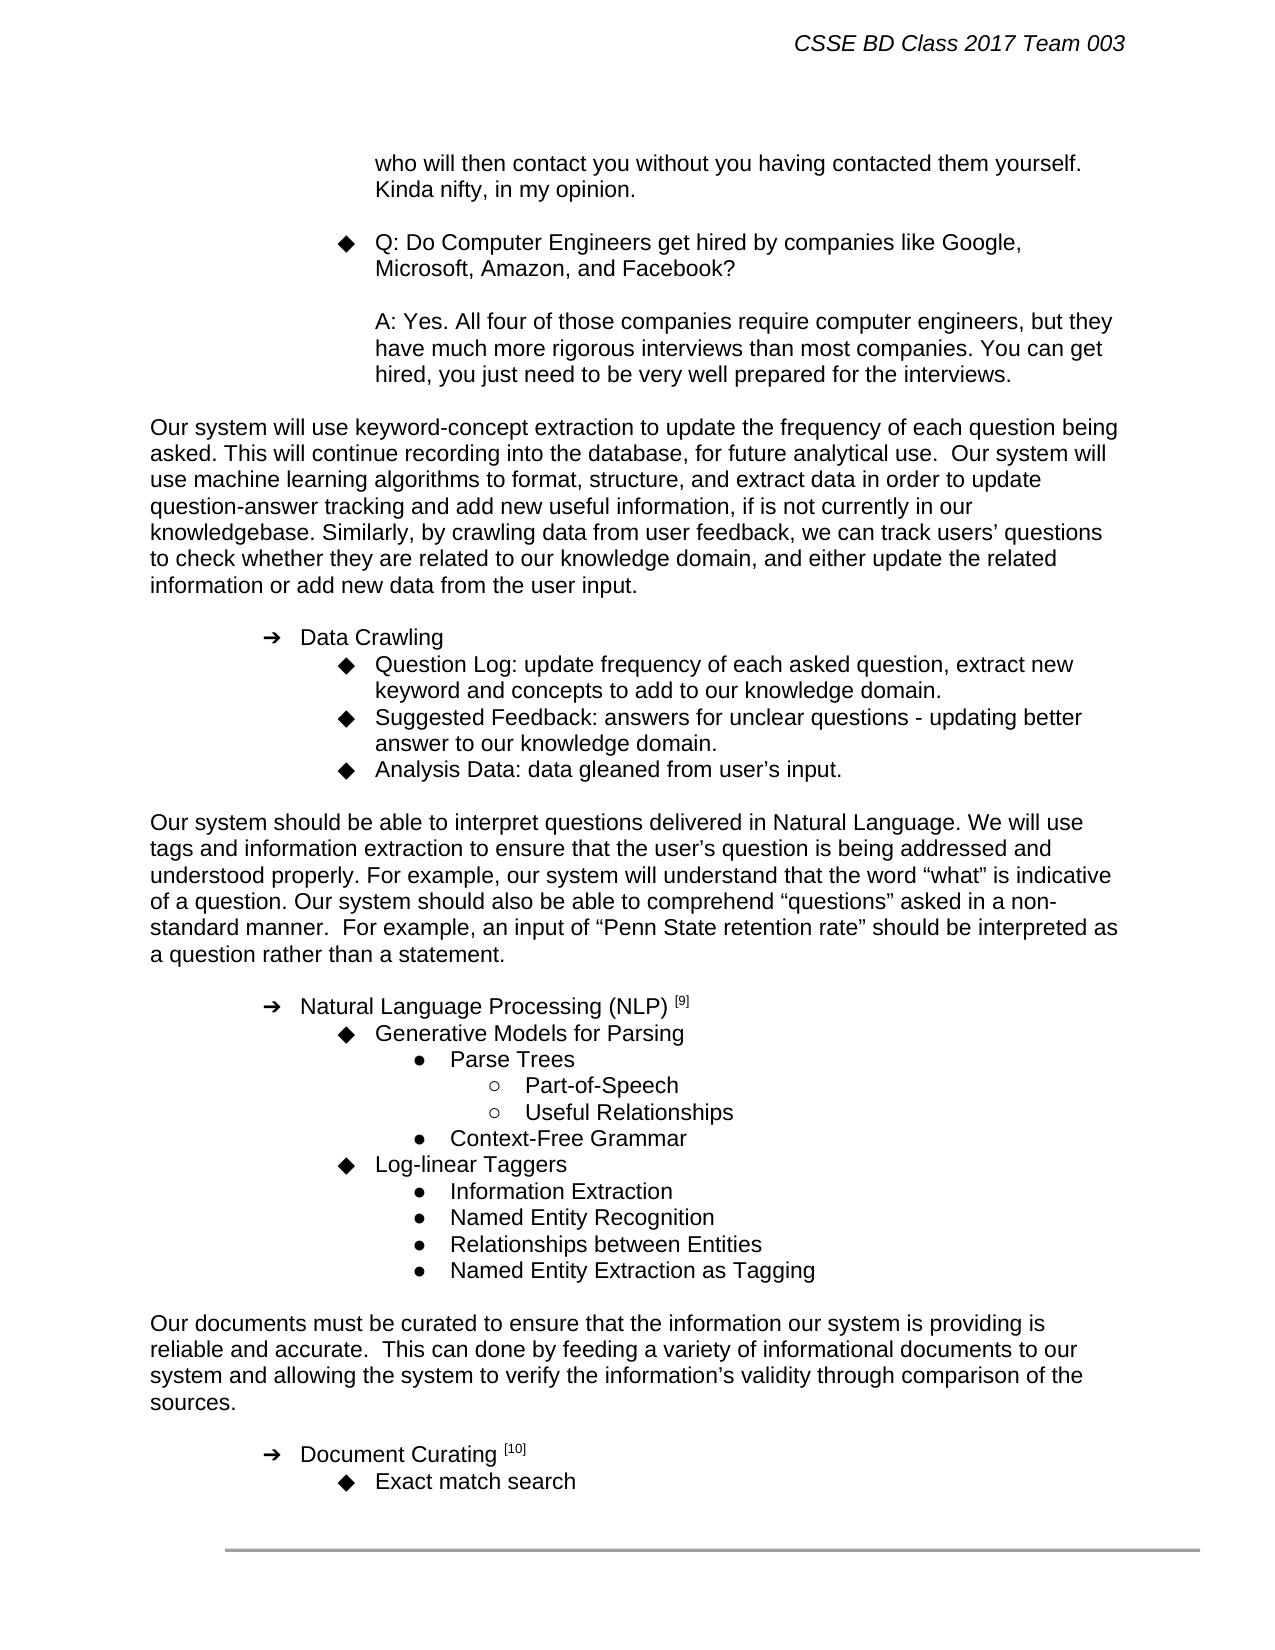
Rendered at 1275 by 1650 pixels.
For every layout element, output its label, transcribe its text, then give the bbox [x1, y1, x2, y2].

list Exact match search [337, 1468, 1125, 1494]
list Context-Free Grammar [412, 1125, 1125, 1151]
text Our system should be able to interpret questions delivered in Natural Language. We will use tags and information extraction to ensure that the user’s question is being addressed and understood properly. For example, our system will understand that the word “what” is indicative of a question. Our system should also be able to comprehend “questions” asked in a non-standard manner. For example, an input of “Penn State retention rate” should be interpreted as a question rather than a statement. [150, 809, 1125, 967]
list Suggested Feedback: answers for unclear questions - updating better answer to our knowledge domain. [337, 703, 1125, 756]
text Our system will use keyword-concept extraction to update the frequency of each question being asked. This will continue recording into the database, for future analytical use. Our system will use machine learning algorithms to format, structure, and extract data in order to update question-answer tracking and add new useful information, if is not currently in our knowledgebase. Similarly, by crawling data from user feedback, we can track users’ questions to check whether they are related to our knowledge domain, and either update the related information or add new data from the user input. [150, 413, 1125, 598]
list Question Log: update frequency of each asked question, extract new keyword and concepts to add to our knowledge domain. [337, 651, 1125, 703]
list Parse Trees [412, 1046, 1125, 1072]
list Part-of-Speech [487, 1072, 1125, 1099]
list Useful Relationships [487, 1099, 1125, 1125]
list Information Extraction [412, 1178, 1125, 1204]
list Relationships between Entities [412, 1231, 1125, 1257]
text Our documents must be curated to ensure that the information our system is providing is reliable and accurate. This can done by feeding a variety of informational documents to our system and allowing the system to verify the information’s validity through comparison of the sources. [150, 1283, 1125, 1441]
list Log-linear Taggers [337, 1151, 1125, 1178]
list Named Entity Recognition [412, 1204, 1125, 1231]
list Generative Models for Parsing [337, 1020, 1125, 1046]
list Named Entity Extraction as Tagging [412, 1257, 1125, 1283]
list Data Crawling [262, 624, 1125, 651]
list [337, 150, 1125, 203]
list Natural Language Processing (NLP) [9] [262, 993, 1125, 1020]
list Q: Do Computer Engineers get hired by companies like Google, Microsoft, Amazon, and Facebook? A: Yes. All four of those companies require computer engineers, but they have much more rigorous interviews than most companies. You can get hired, you just need to be very well prepared for the interviews. [337, 229, 1125, 387]
list Analysis Data: data gleaned from user’s input. [337, 756, 1125, 782]
list Document Curating [10] [262, 1441, 1125, 1468]
